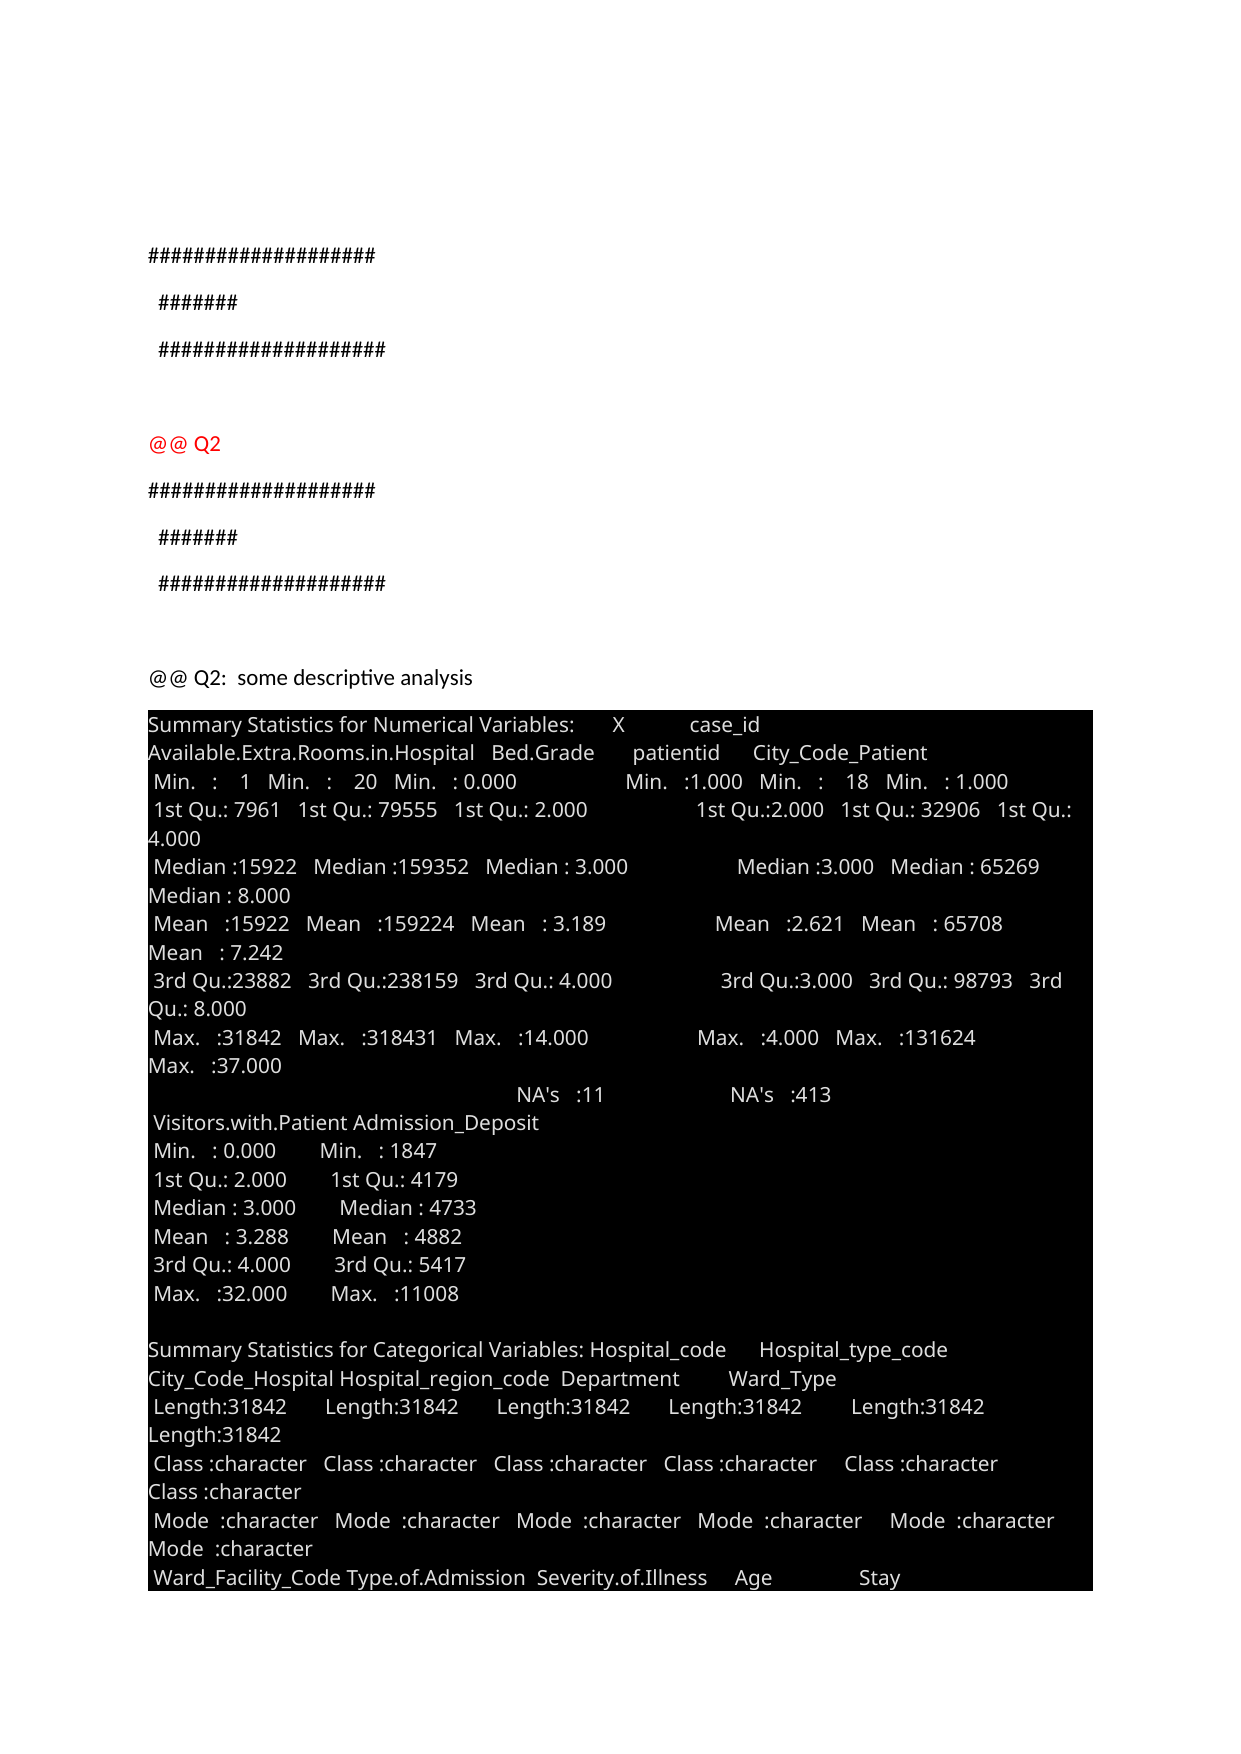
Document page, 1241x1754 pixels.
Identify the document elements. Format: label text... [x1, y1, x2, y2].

text Mean : 3.288 Mean : 4882 [148, 1222, 1093, 1250]
text @@ Q2: some descriptive analysis [148, 663, 1093, 691]
text NA's :11 NA's :413 [148, 1080, 1093, 1108]
text Max. :32.000 Max. :11008 [148, 1279, 1093, 1307]
text Min. : 0.000 Min. : 1847 [148, 1137, 1093, 1165]
text Summary Statistics for Numerical Variables: X case_id Available.Extra.Rooms.in.Hospital Bed.Grade patientid City_Code_Patient [148, 710, 1093, 767]
text 1st Qu.: 2.000 1st Qu.: 4179 [148, 1165, 1093, 1193]
text #################### [148, 476, 1093, 504]
text 3rd Qu.:23882 3rd Qu.:238159 3rd Qu.: 4.000 3rd Qu.:3.000 3rd Qu.: 98793 3rd Qu.: 8.000 [148, 966, 1093, 1023]
text #################### [148, 569, 1093, 597]
text Summary Statistics for Categorical Variables: Hospital_code Hospital_type_code City_Code_Hospital Hospital_region_code Department Ward_Type [148, 1335, 1093, 1392]
text Mode :character Mode :character Mode :character Mode :character Mode :character Mode :character [148, 1506, 1093, 1563]
text #################### [148, 335, 1093, 363]
text @@ Q2 [148, 429, 1093, 457]
text ####### [148, 288, 1093, 316]
text ####### [148, 523, 1093, 551]
text Length:31842 Length:31842 Length:31842 Length:31842 Length:31842 Length:31842 [148, 1392, 1093, 1449]
text Max. :31842 Max. :318431 Max. :14.000 Max. :4.000 Max. :131624 Max. :37.000 [148, 1023, 1093, 1080]
text Median : 3.000 Median : 4733 [148, 1193, 1093, 1222]
text Median :15922 Median :159352 Median : 3.000 Median :3.000 Median : 65269 Median : 8.000 [148, 852, 1093, 909]
text 1st Qu.: 7961 1st Qu.: 79555 1st Qu.: 2.000 1st Qu.:2.000 1st Qu.: 32906 1st Qu.: 4.000 [148, 795, 1093, 852]
text Min. : 1 Min. : 20 Min. : 0.000 Min. :1.000 Min. : 18 Min. : 1.000 [148, 767, 1093, 795]
text #################### [148, 241, 1093, 269]
text Mean :15922 Mean :159224 Mean : 3.189 Mean :2.621 Mean : 65708 Mean : 7.242 [148, 909, 1093, 966]
text 3rd Qu.: 4.000 3rd Qu.: 5417 [148, 1250, 1093, 1279]
text Class :character Class :character Class :character Class :character Class :character Class :character [148, 1449, 1093, 1506]
text Ward_Facility_Code Type.of.Admission Severity.of.Illness Age Stay [148, 1563, 1093, 1591]
text Visitors.with.Patient Admission_Deposit [148, 1108, 1093, 1137]
